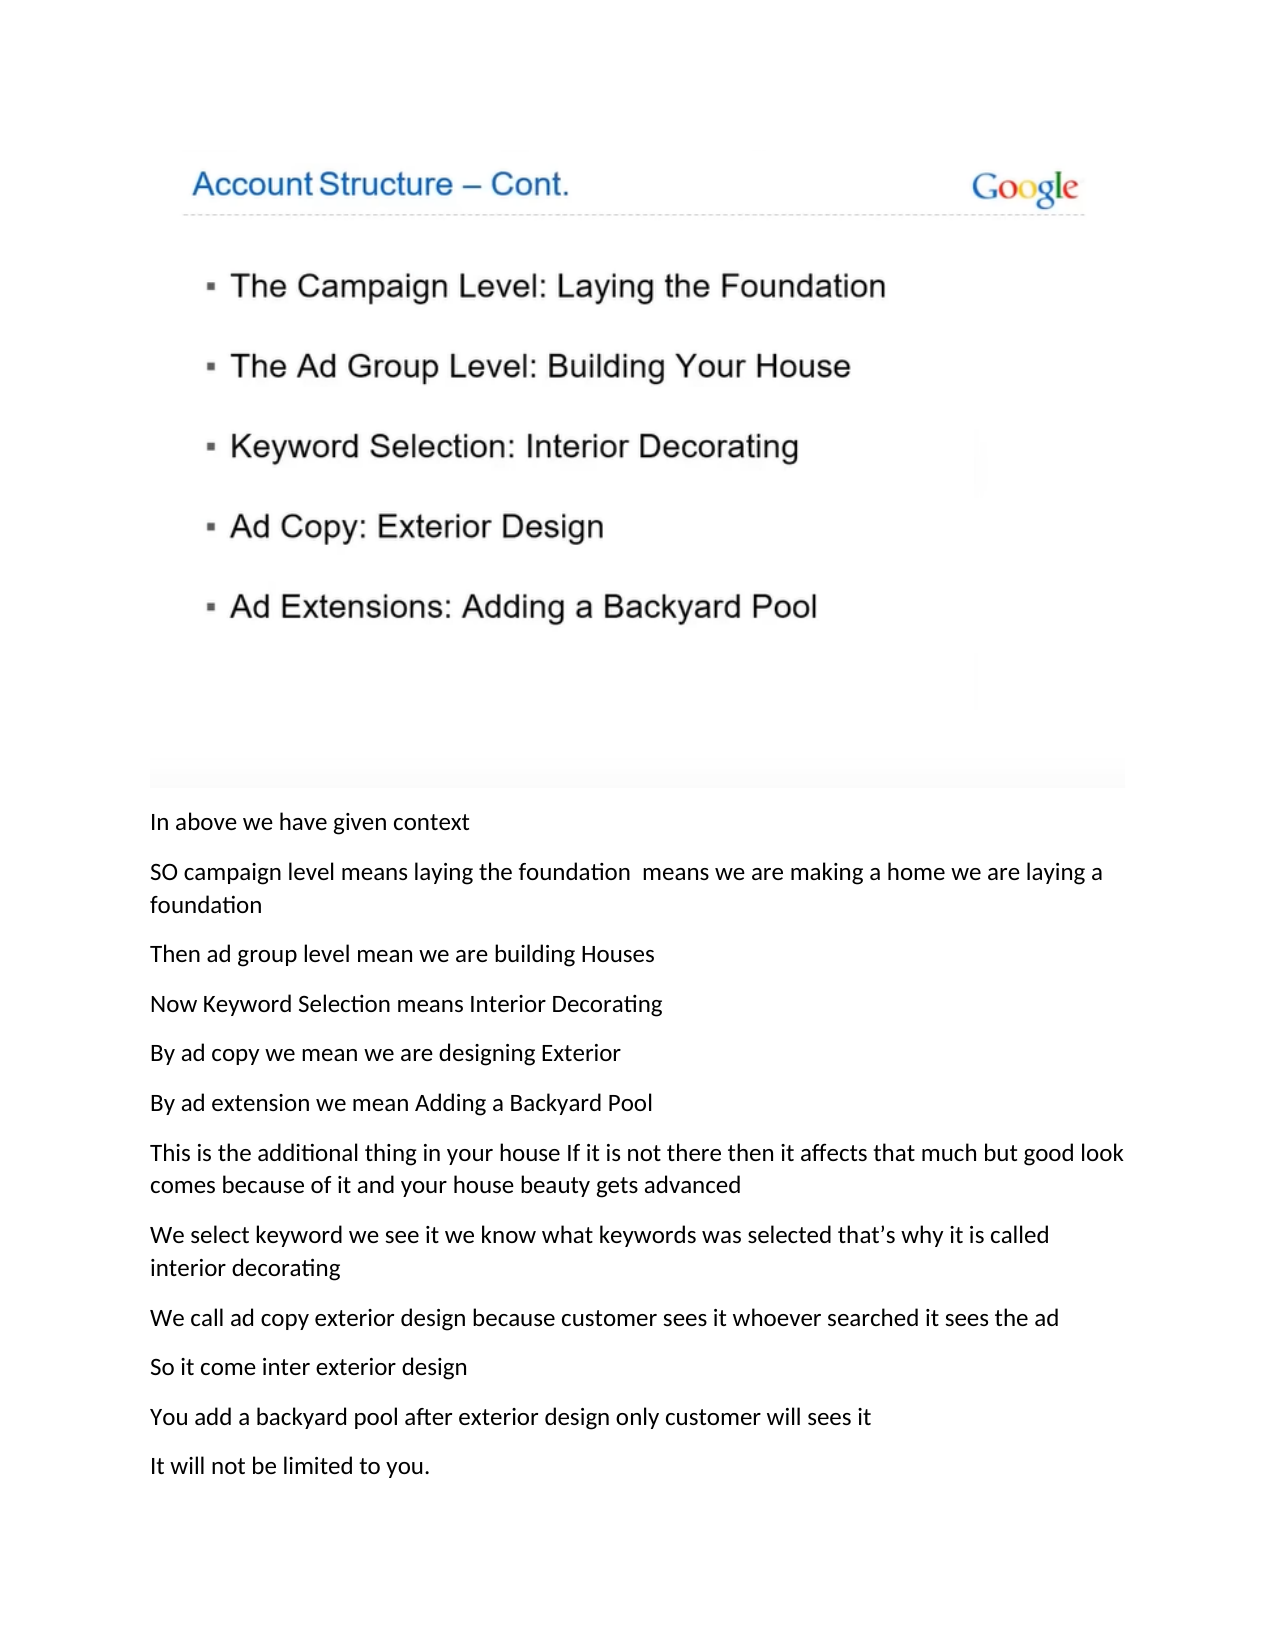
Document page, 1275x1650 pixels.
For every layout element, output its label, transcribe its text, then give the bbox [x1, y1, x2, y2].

text So it come inter exterior design [150, 1351, 1125, 1382]
text You add a backyard pool after exterior design only customer will sees it [150, 1401, 1125, 1431]
text By ad copy we mean we are designing Exterior [150, 1037, 1125, 1068]
text It will not be limited to you. [150, 1450, 1125, 1481]
picture [150, 150, 1125, 788]
text We call ad copy exterior design because customer sees it whoever searched it sees the ad [150, 1302, 1125, 1332]
text This is the additional thing in your house If it is not there then it affects that much but good look comes because of it and your house beauty gets advanced [150, 1137, 1125, 1200]
text Now Keyword Selection means Interior Decorating [150, 988, 1125, 1018]
text In above we have given context [150, 806, 1125, 837]
text We select keyword we see it we know what keywords was selected that’s why it is called interior decorating [150, 1219, 1125, 1283]
text SO campaign level means laying the foundation means we are making a home we are laying a foundation [150, 856, 1125, 919]
text Then ad group level mean we are building Houses [150, 938, 1125, 969]
text By ad extension we mean Adding a Backyard Pool [150, 1087, 1125, 1118]
